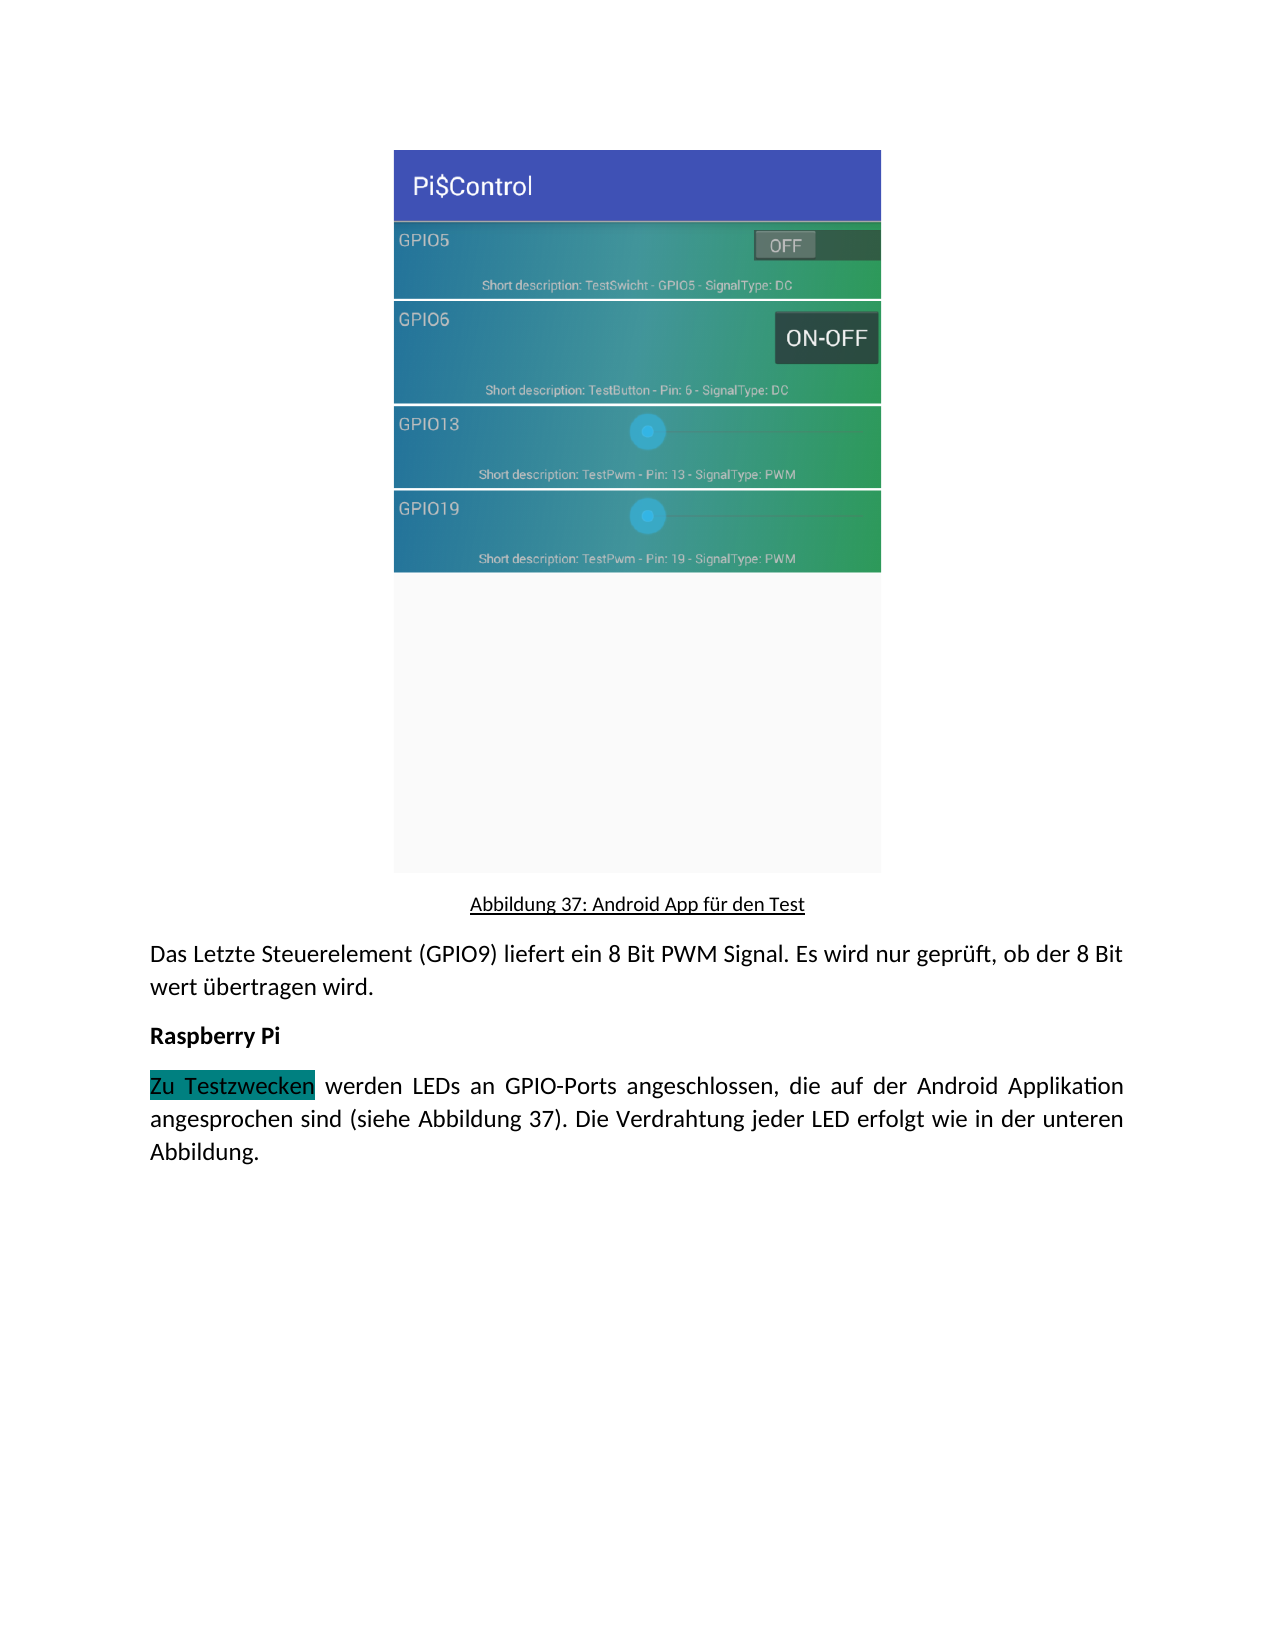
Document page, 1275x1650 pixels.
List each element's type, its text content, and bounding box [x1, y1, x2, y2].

text Das Letzte Steuerelement (GPIO9) liefert ein 8 Bit PWM Signal. Es wird nur geprüft, ob der 8 Bit wert übertragen wird. [150, 938, 1125, 1001]
picture [393, 150, 882, 873]
text Raspberry Pi [150, 1020, 1125, 1051]
text Zu Testzwecken werden LEDs an GPIO-Ports angeschlossen, die auf der Android Applikation angesprochen sind (siehe Abbildung 37). Die Verdrahtung jeder LED erfolgt wie in der unteren Abbildung. [150, 1070, 1125, 1166]
text Abbildung : Android App für den Test [150, 892, 1125, 917]
